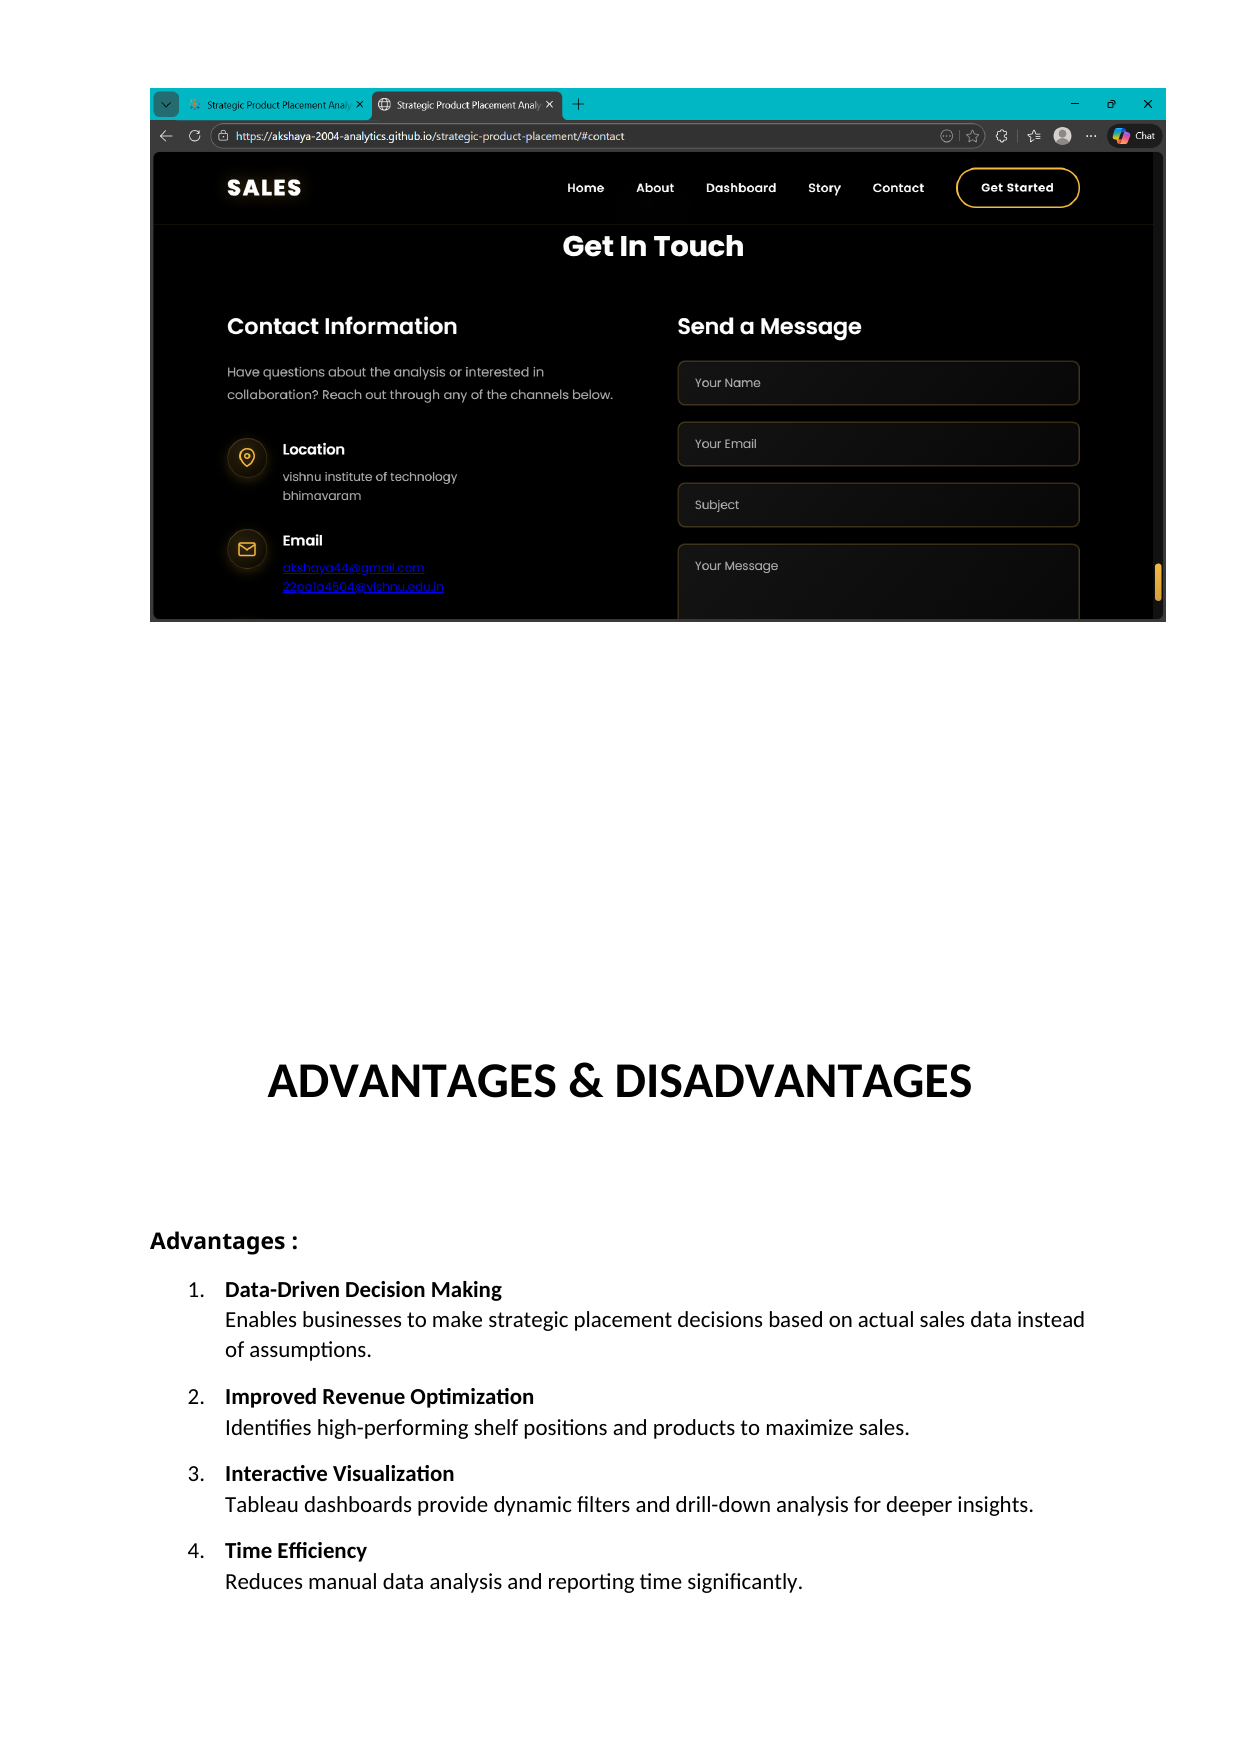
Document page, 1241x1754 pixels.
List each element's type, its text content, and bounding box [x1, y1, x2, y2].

text Advantages : [150, 1225, 1090, 1256]
list Interactive Visualization Tableau dashboards provide dynamic filters and drill-down analysis for deeper insights. [187, 1459, 1090, 1518]
picture [150, 88, 1166, 622]
list Data-Driven Decision Making Enables businesses to make strategic placement decisions based on actual sales data instead of assumptions. [187, 1275, 1090, 1364]
list Improved Revenue Optimization Identifies high-performing shelf positions and products to maximize sales. [187, 1382, 1090, 1441]
list Time Efficiency Reduces manual data analysis and reporting time significantly. [187, 1537, 1090, 1595]
subtitle ADVANTAGES & DISADVANTAGES [150, 1049, 1090, 1110]
